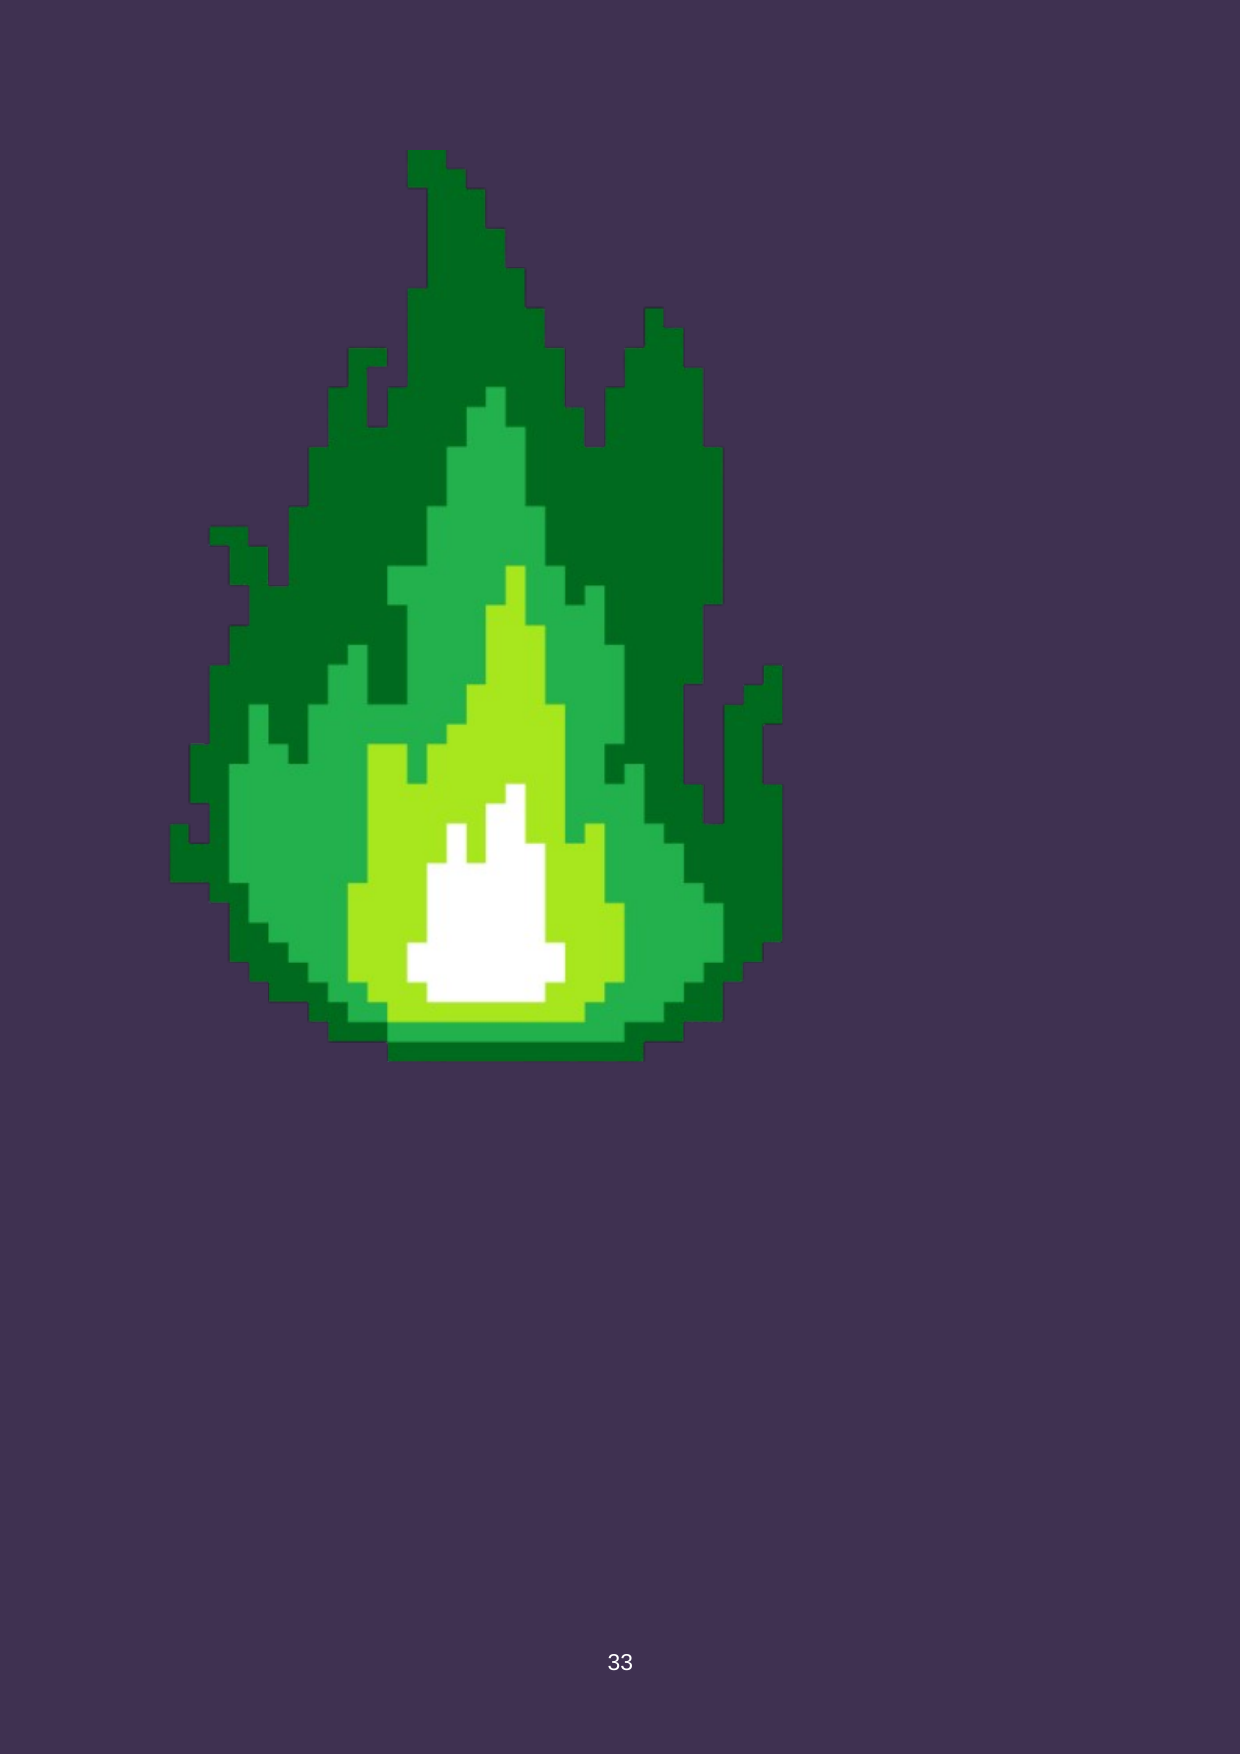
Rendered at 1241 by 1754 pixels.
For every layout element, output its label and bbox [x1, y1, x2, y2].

picture [150, 150, 803, 1082]
